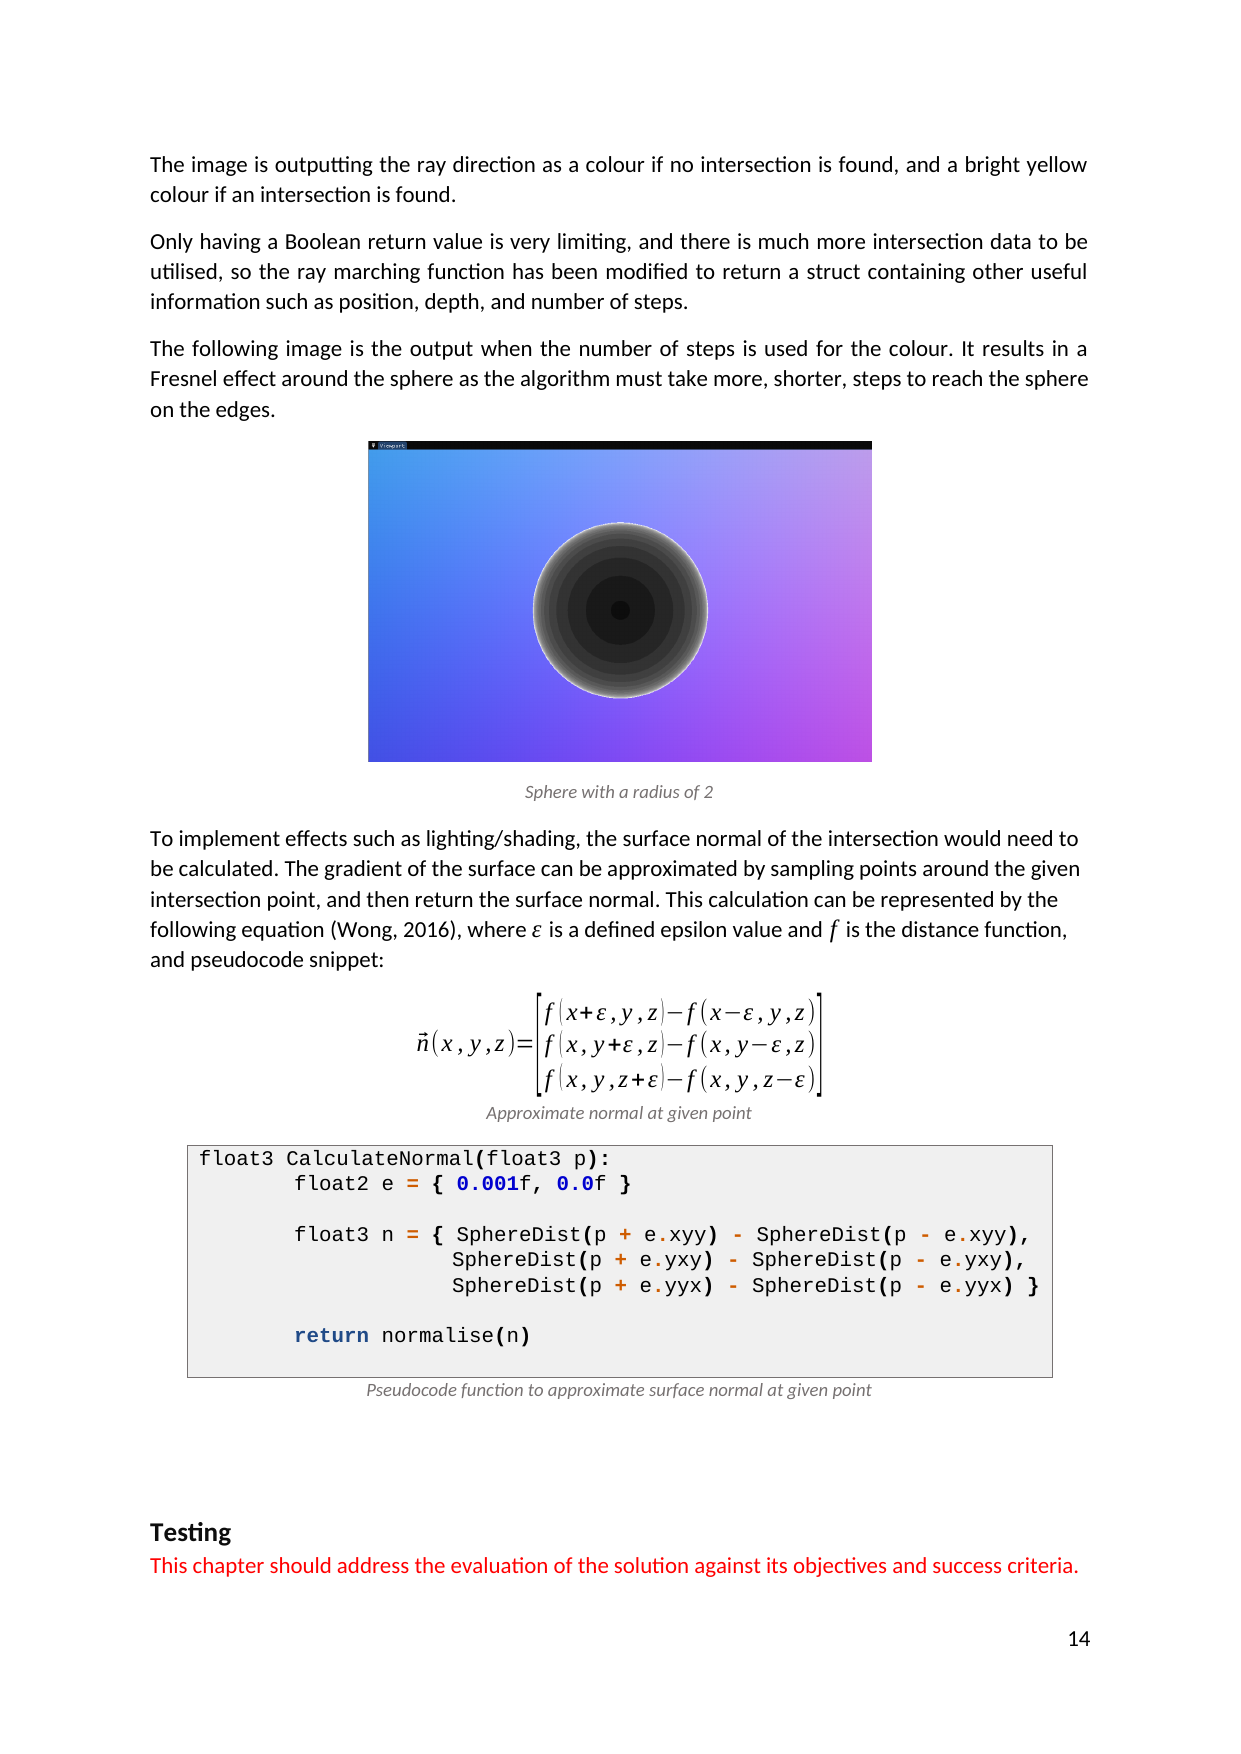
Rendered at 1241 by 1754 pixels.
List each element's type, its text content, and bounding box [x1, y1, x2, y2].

text The following image is the output when the number of steps is used for the colour. It results in a Fresnel effect around the sphere as the algorithm must take more, shorter, steps to reach the sphere on the edges. [150, 334, 1090, 423]
text Pseudocode function to approximate surface normal at given point [150, 1378, 1090, 1401]
text Approximate normal at given point [150, 1101, 1090, 1124]
text The image is outputting the ray direction as a colour if no intersection is found, and a bright yellow colour if an intersection is found. [150, 150, 1090, 208]
picture [368, 441, 872, 762]
table_header float3 CalculateNormal(float3 p): float2 e = { 0.001f, 0.0f } float3 n = { SphereDist(p + e.xyy) - SphereDist(p - e.xyy), SphereDist(p + e.yxy) - SphereDist(p - e.yxy), SphereDist(p + e.yyx) - SphereDist(p - e.yyx) } return normalise(n) [188, 1146, 1052, 1377]
subtitle Testing [150, 1516, 1090, 1549]
text To implement effects such as lighting/shading, the surface normal of the intersection would need to be calculated. The gradient of the surface can be approximated by sampling points around the given intersection point, and then return the surface normal. This calculation can be represented by the following equation , where is a defined epsilon value and is the distance function, and pseudocode snippet: [150, 824, 1090, 973]
text Sphere with a radius of 2 [150, 781, 1090, 803]
text Only having a Boolean return value is very limiting, and there is much more intersection data to be utilised, so the ray marching function has been modified to return a struct containing other useful information such as position, depth, and number of steps. [150, 227, 1090, 316]
text This chapter should address the evaluation of the solution against its objectives and success criteria. [150, 1551, 1090, 1579]
